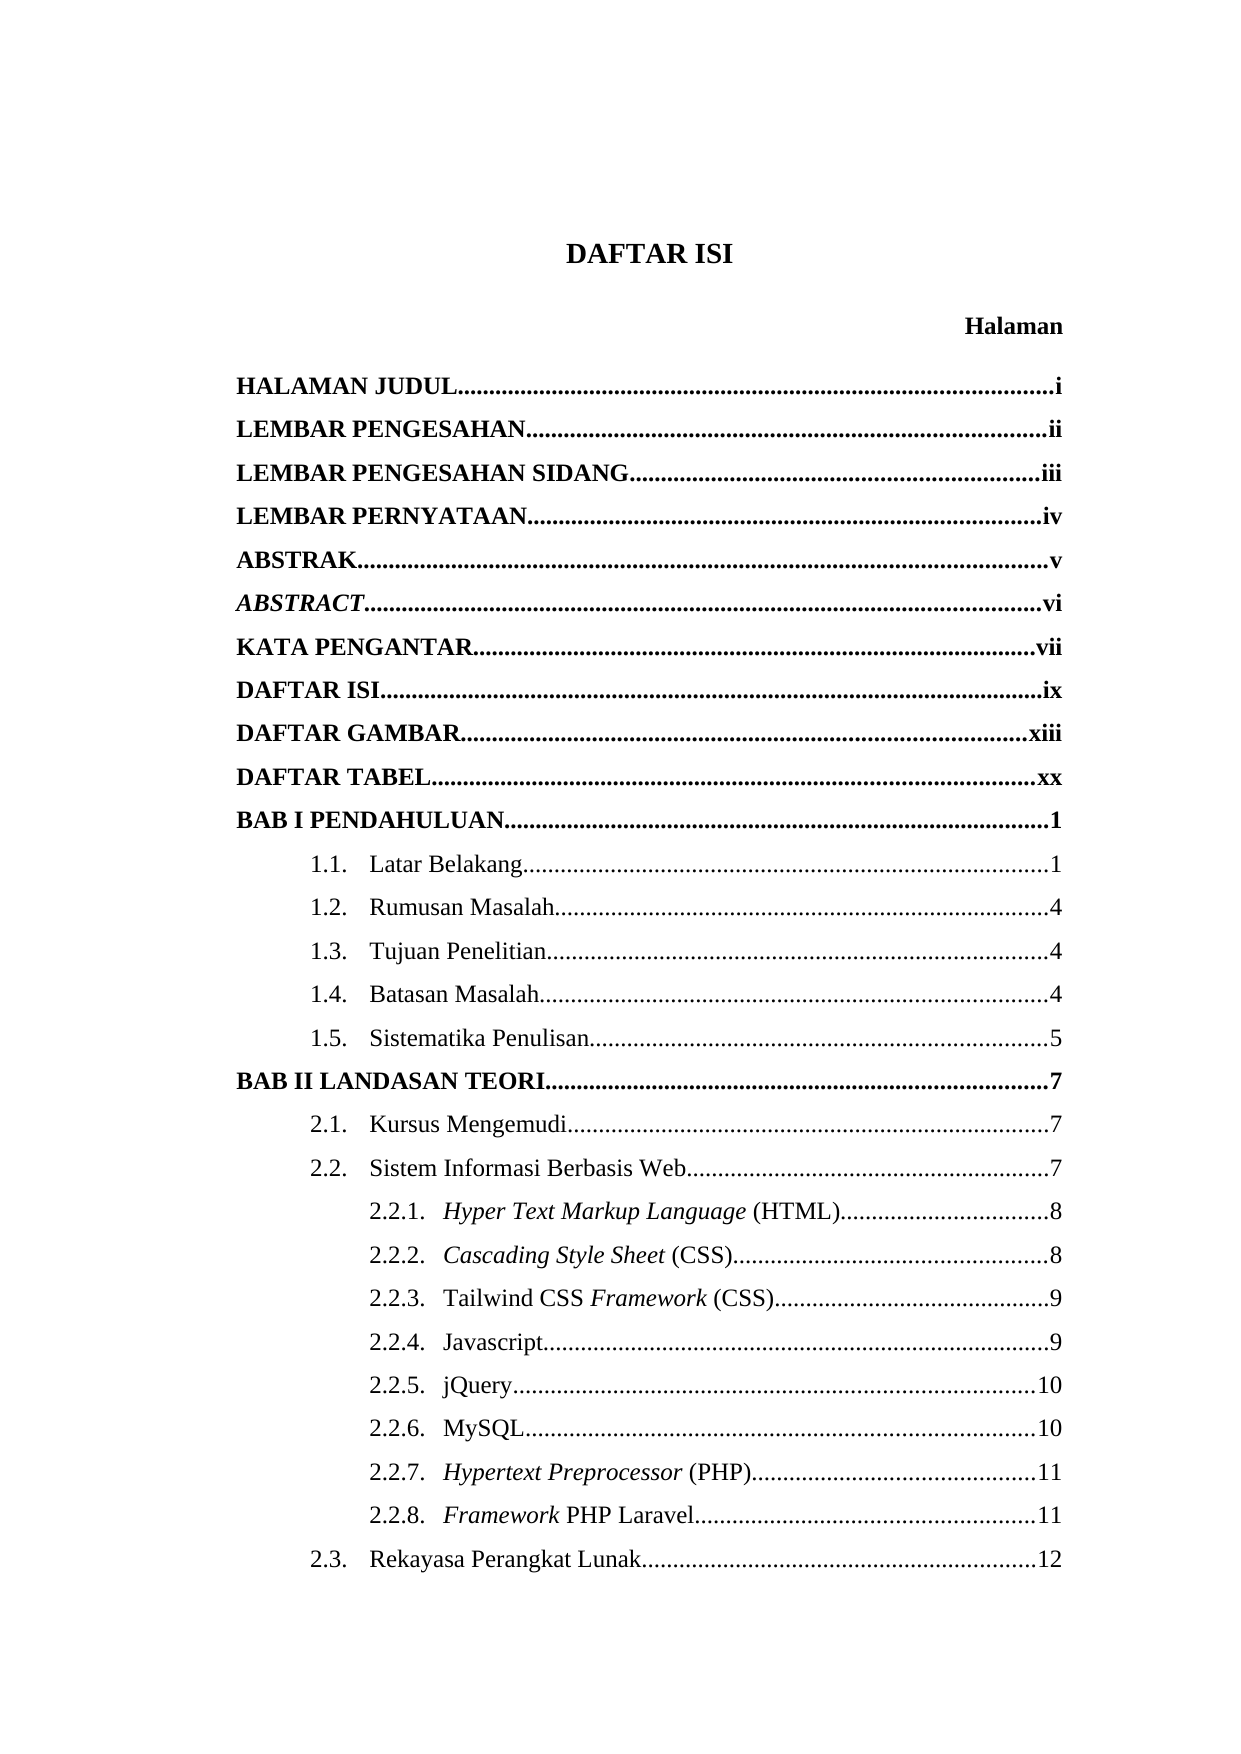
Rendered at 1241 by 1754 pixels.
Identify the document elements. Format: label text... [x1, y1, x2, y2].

subtitle DAFTAR ISI [236, 236, 1063, 270]
text Halaman [236, 311, 1063, 340]
